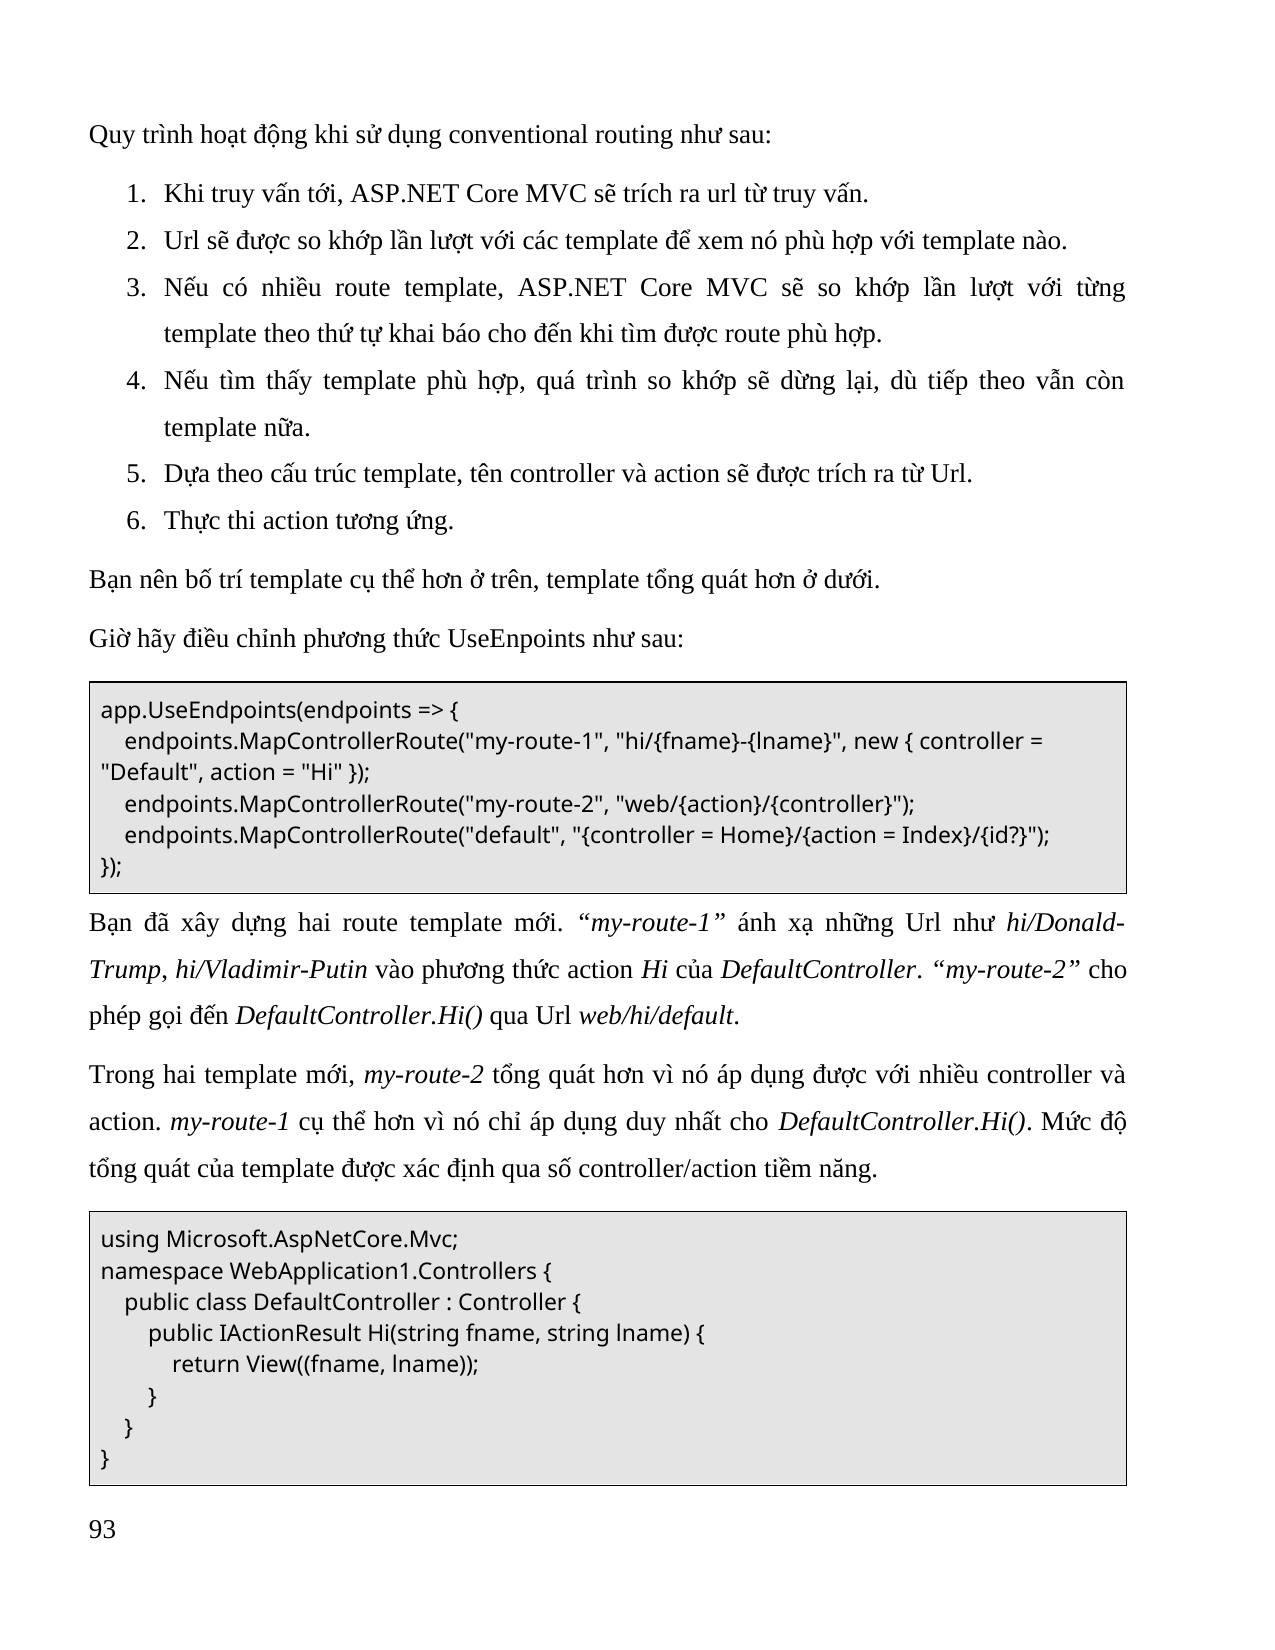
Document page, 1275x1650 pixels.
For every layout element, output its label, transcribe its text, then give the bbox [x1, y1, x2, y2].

list Dựa theo cấu trúc template, tên controller và action sẽ được trích ra từ Url. [126, 457, 1127, 488]
list Url sẽ được so khớp lần lượt với các template để xem nó phù hợp với template nào. [126, 224, 1127, 255]
table_header using Microsoft.AspNetCore.Mvc; namespace WebApplication1.Controllers { public class DefaultController : Controller { public IActionResult Hi(string fname, string lname) { return View((fname, lname)); } } } [90, 1212, 1126, 1484]
list Nếu có nhiều route template, ASP.NET Core MVC sẽ so khớp lần lượt với từng template theo thứ tự khai báo cho đến khi tìm được route phù hợp. [126, 271, 1127, 348]
text Giờ hãy điều chỉnh phương thức UseEnpoints như sau: [89, 622, 1127, 653]
text Bạn nên bố trí template cụ thể hơn ở trên, template tổng quát hơn ở dưới. [89, 563, 1127, 594]
list Nếu tìm thấy template phù hợp, quá trình so khớp sẽ dừng lại, dù tiếp theo vẫn còn template nữa. [126, 364, 1127, 442]
text Trong hai template mới, my-route-2 tổng quát hơn vì nó áp dụng được với nhiều controller và action. my-route-1 cụ thể hơn vì nó chỉ áp dụng duy nhất cho DefaultController.Hi(). Mức độ tổng quát của template được xác định qua số controller/action tiềm năng. [89, 1058, 1127, 1183]
text Quy trình hoạt động khi sử dụng conventional routing như sau: [89, 118, 1127, 149]
text Bạn đã xây dựng hai route template mới. “my-route-1” ánh xạ những Url như hi/Donald-Trump, hi/Vladimir-Putin vào phương thức action Hi của DefaultController. “my-route-2” cho phép gọi đến DefaultController.Hi() qua Url web/hi/default. [89, 906, 1127, 1031]
list Khi truy vấn tới, ASP.NET Core MVC sẽ trích ra url từ truy vấn. [126, 177, 1127, 208]
table_header app.UseEndpoints(endpoints => { endpoints.MapControllerRoute("my-route-1", "hi/{fname}-{lname}", new { controller = "Default", action = "Hi" }); endpoints.MapControllerRoute("my-route-2", "web/{action}/{controller}"); endpoints.MapControllerRoute("default", "{controller = Home}/{action = Index}/{id?}"); }); [90, 683, 1126, 892]
list Thực thi action tương ứng. [126, 504, 1127, 535]
